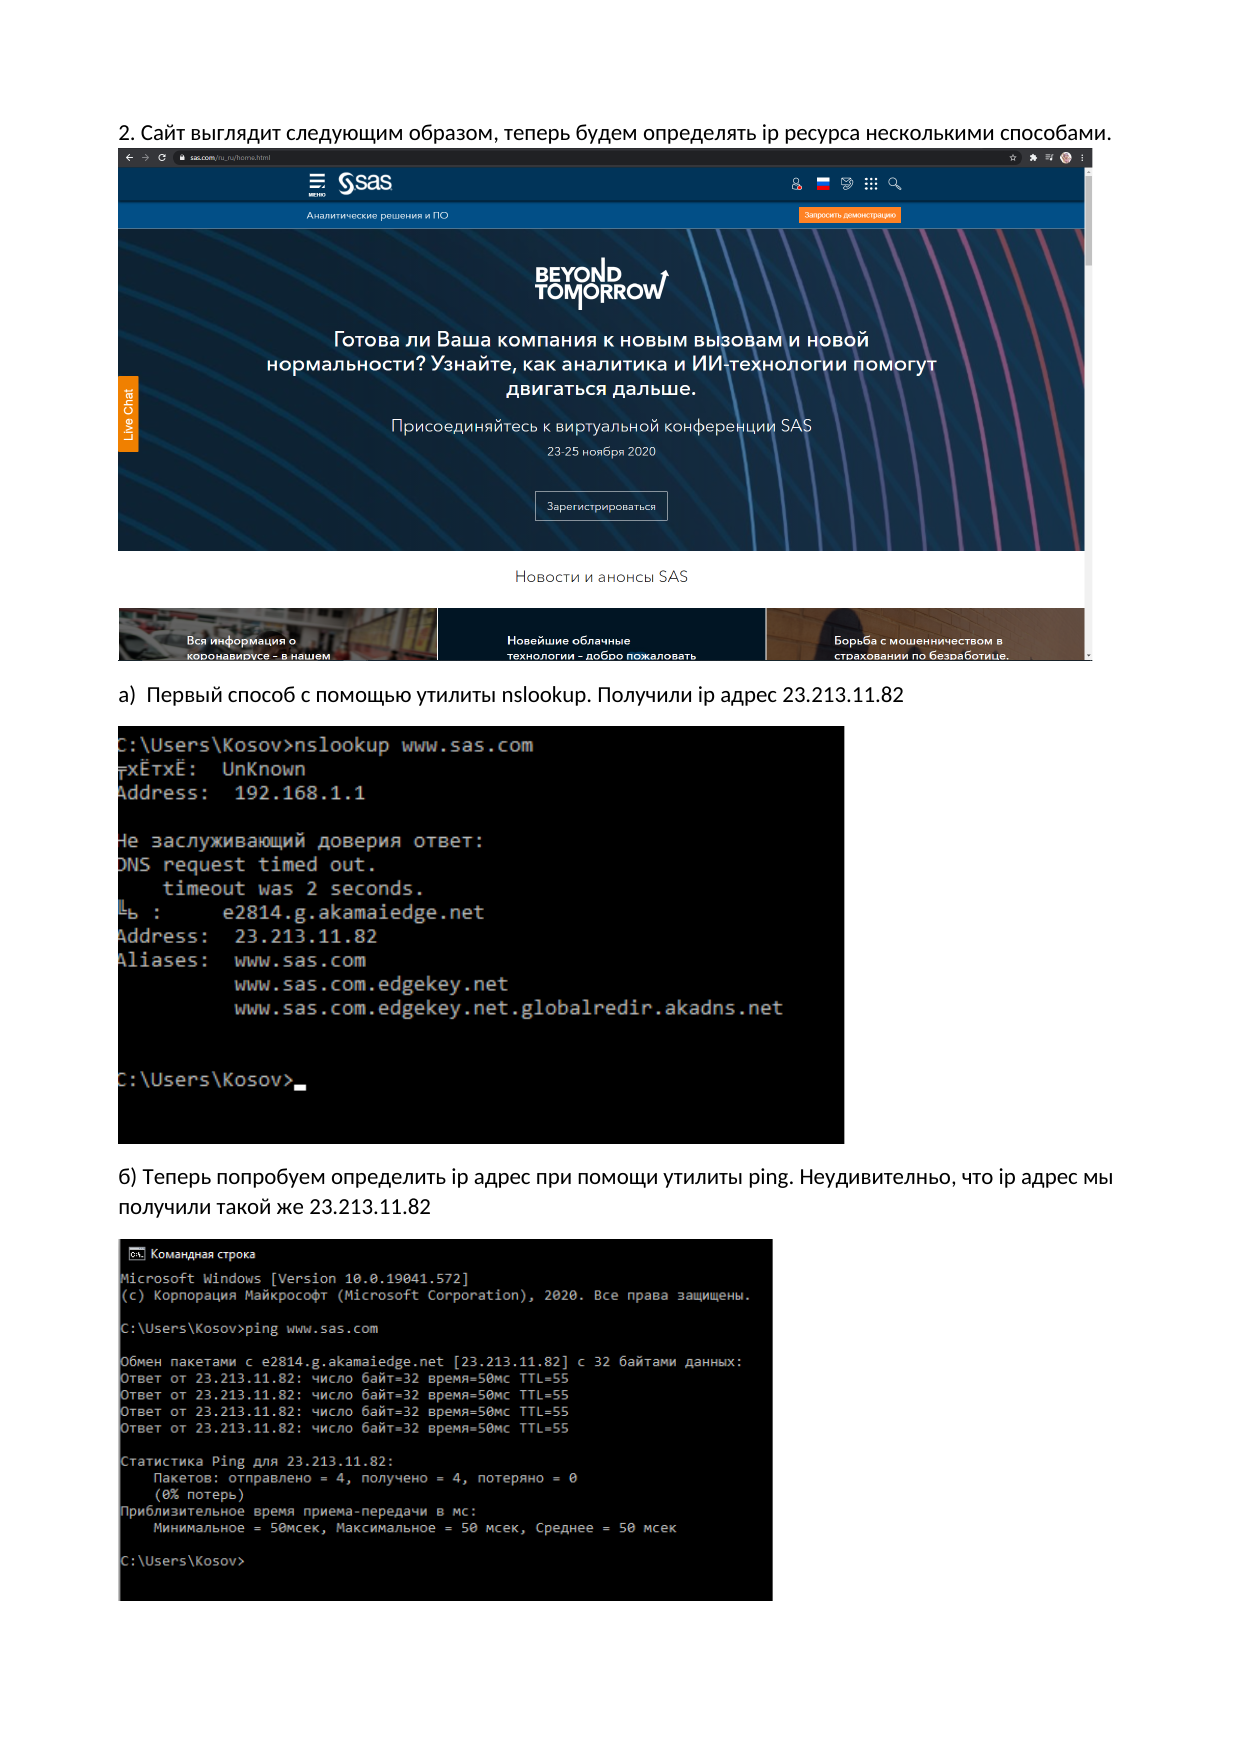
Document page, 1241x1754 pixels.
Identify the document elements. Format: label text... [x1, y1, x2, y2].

picture [118, 726, 845, 1144]
text a) Первый способ с помощью утилиты nslookup. Получили ip адрес 23.213.11.82 [118, 680, 1152, 708]
picture [118, 148, 1093, 661]
text б) Теперь попробуем определить ip адрес при помощи утилиты ping. Неудивителньо, что ip адрес мы получили такой же 23.213.11.82 [118, 1162, 1152, 1220]
picture [118, 1239, 773, 1601]
